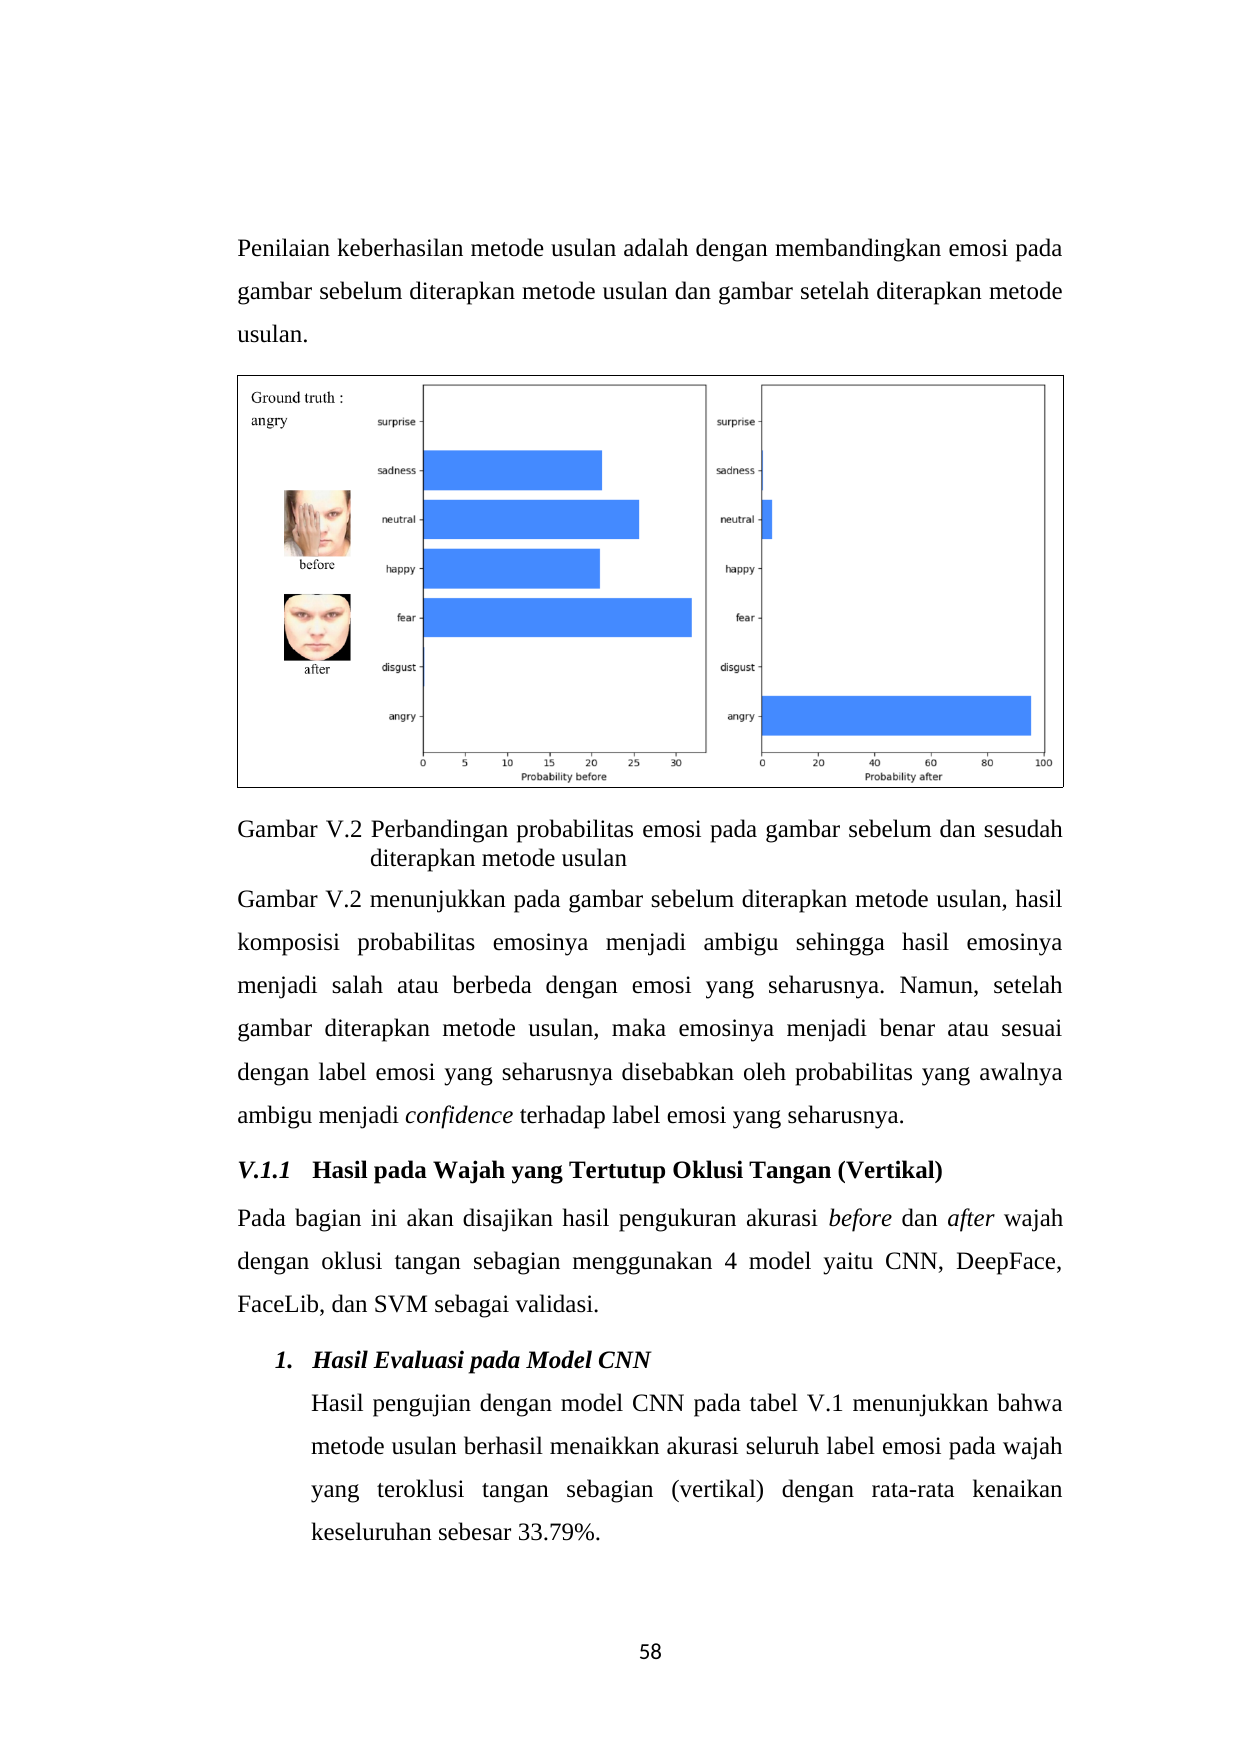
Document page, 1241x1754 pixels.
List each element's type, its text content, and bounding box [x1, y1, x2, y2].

text Penilaian keberhasilan metode usulan adalah dengan membandingkan emosi pada gambar sebelum diterapkan metode usulan dan gambar setelah diterapkan metode usulan. [237, 233, 1063, 348]
text Gambar V.2 menunjukkan pada gambar sebelum diterapkan metode usulan, hasil komposisi probabilitas emosinya menjadi ambigu sehingga hasil emosinya menjadi salah atau berbeda dengan emosi yang seharusnya. Namun, setelah gambar diterapkan metode usulan, maka emosinya menjadi benar atau sesuai dengan label emosi yang seharusnya disebabkan oleh probabilitas yang awalnya ambigu menjadi confidence terhadap label emosi yang seharusnya. [237, 884, 1063, 1128]
text Pada bagian ini akan disajikan hasil pengukuran akurasi before dan after wajah dengan oklusi tangan sebagian menggunakan 4 model yaitu CNN, DeepFace, FaceLib, dan SVM sebagai validasi. [237, 1203, 1063, 1318]
list Hasil Evaluasi pada Model CNN [274, 1345, 1063, 1374]
text Hasil pengujian dengan model CNN pada tabel V.1 menunjukkan bahwa metode usulan berhasil menaikkan akurasi seluruh label emosi pada wajah yang teroklusi tangan sebagian (vertikal) dengan rata-rata kenaikan keseluruhan sebesar 33.79%. [311, 1388, 1063, 1546]
text Gambar V.2 Perbandingan probabilitas emosi pada gambar sebelum dan sesudah diterapkan metode usulan [237, 814, 1063, 872]
picture [238, 376, 1063, 787]
list Hasil pada Wajah yang Tertutup Oklusi Tangan (Vertikal) [237, 1155, 1063, 1184]
